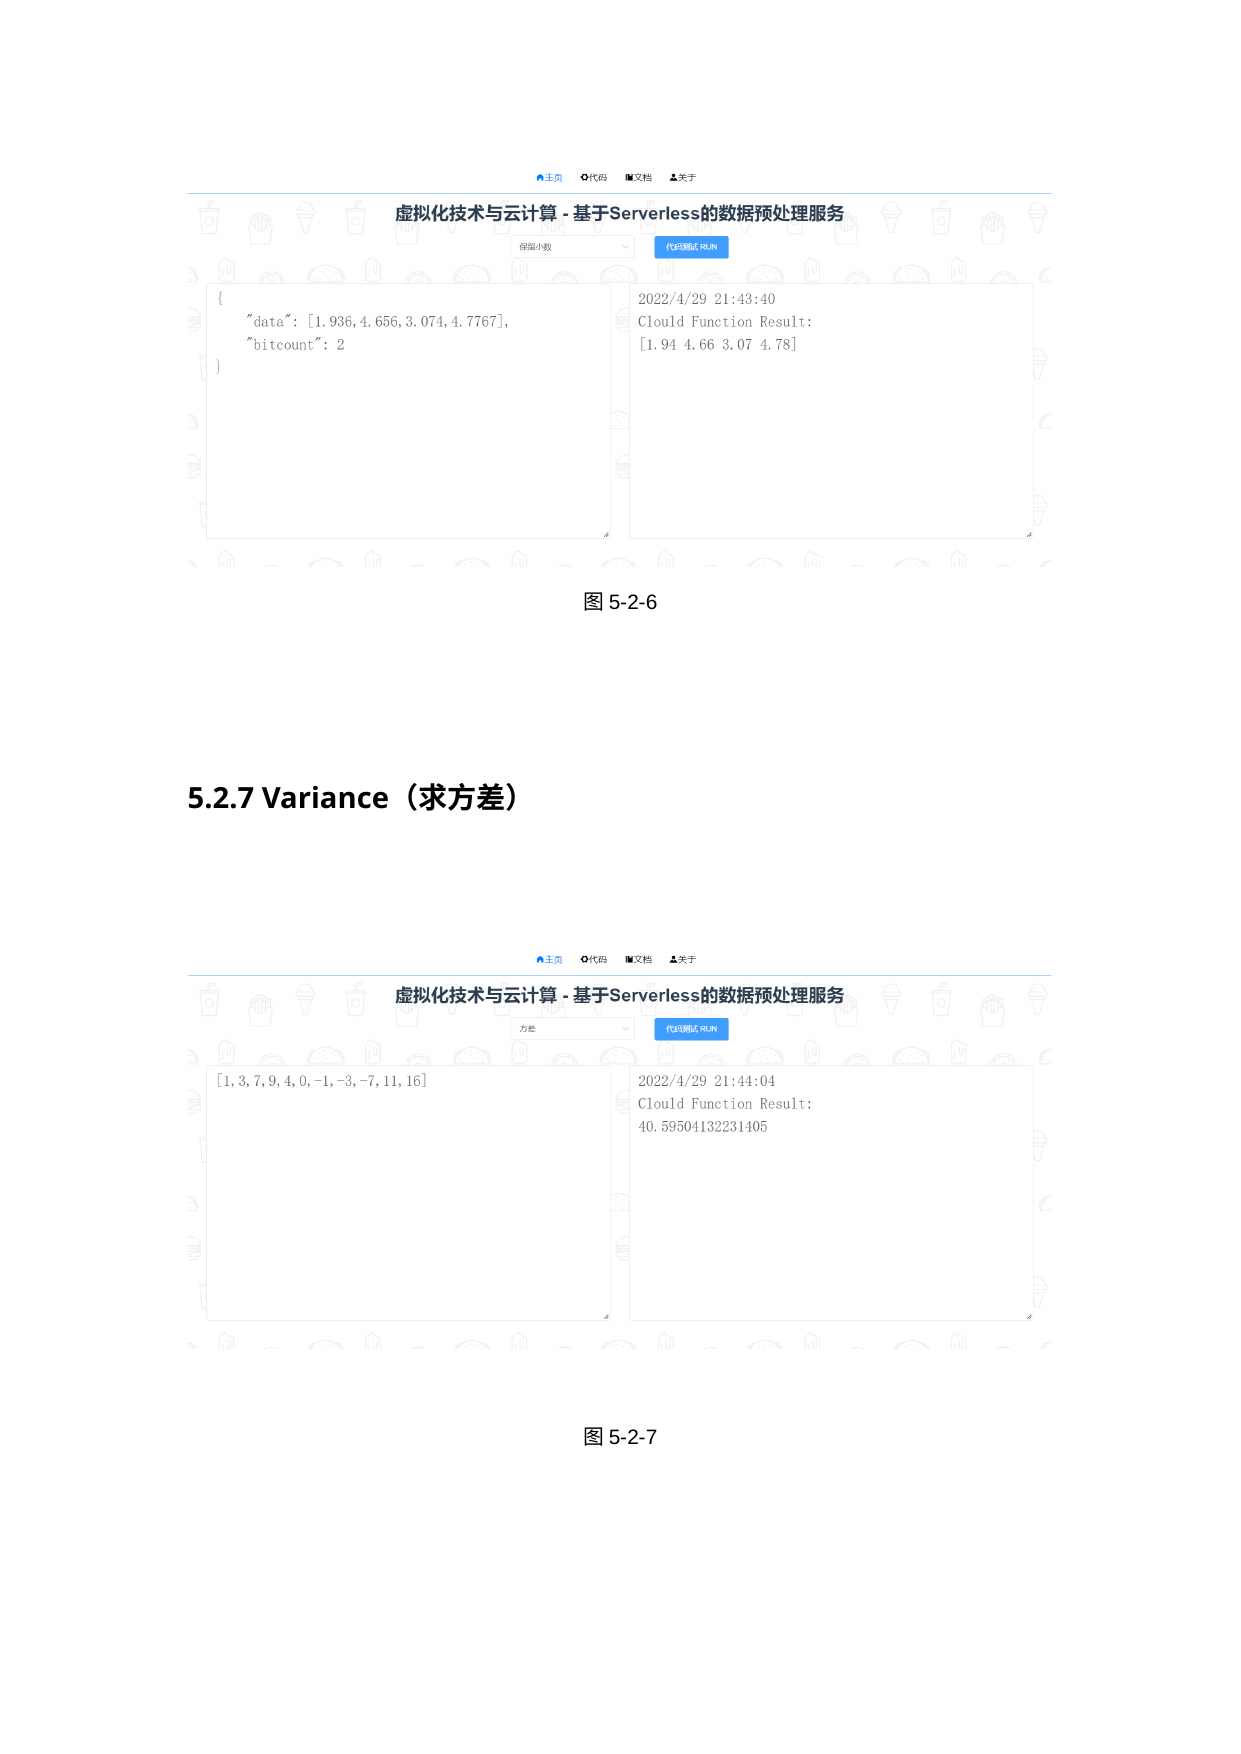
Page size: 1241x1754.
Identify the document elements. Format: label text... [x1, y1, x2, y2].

subtitle 5.2.7 Variance（求方差） [187, 763, 1053, 828]
text 图 5-2-7 [187, 1419, 1053, 1451]
picture [187, 944, 1052, 1349]
picture [187, 162, 1052, 567]
text 图 5-2-6 [187, 584, 1053, 617]
